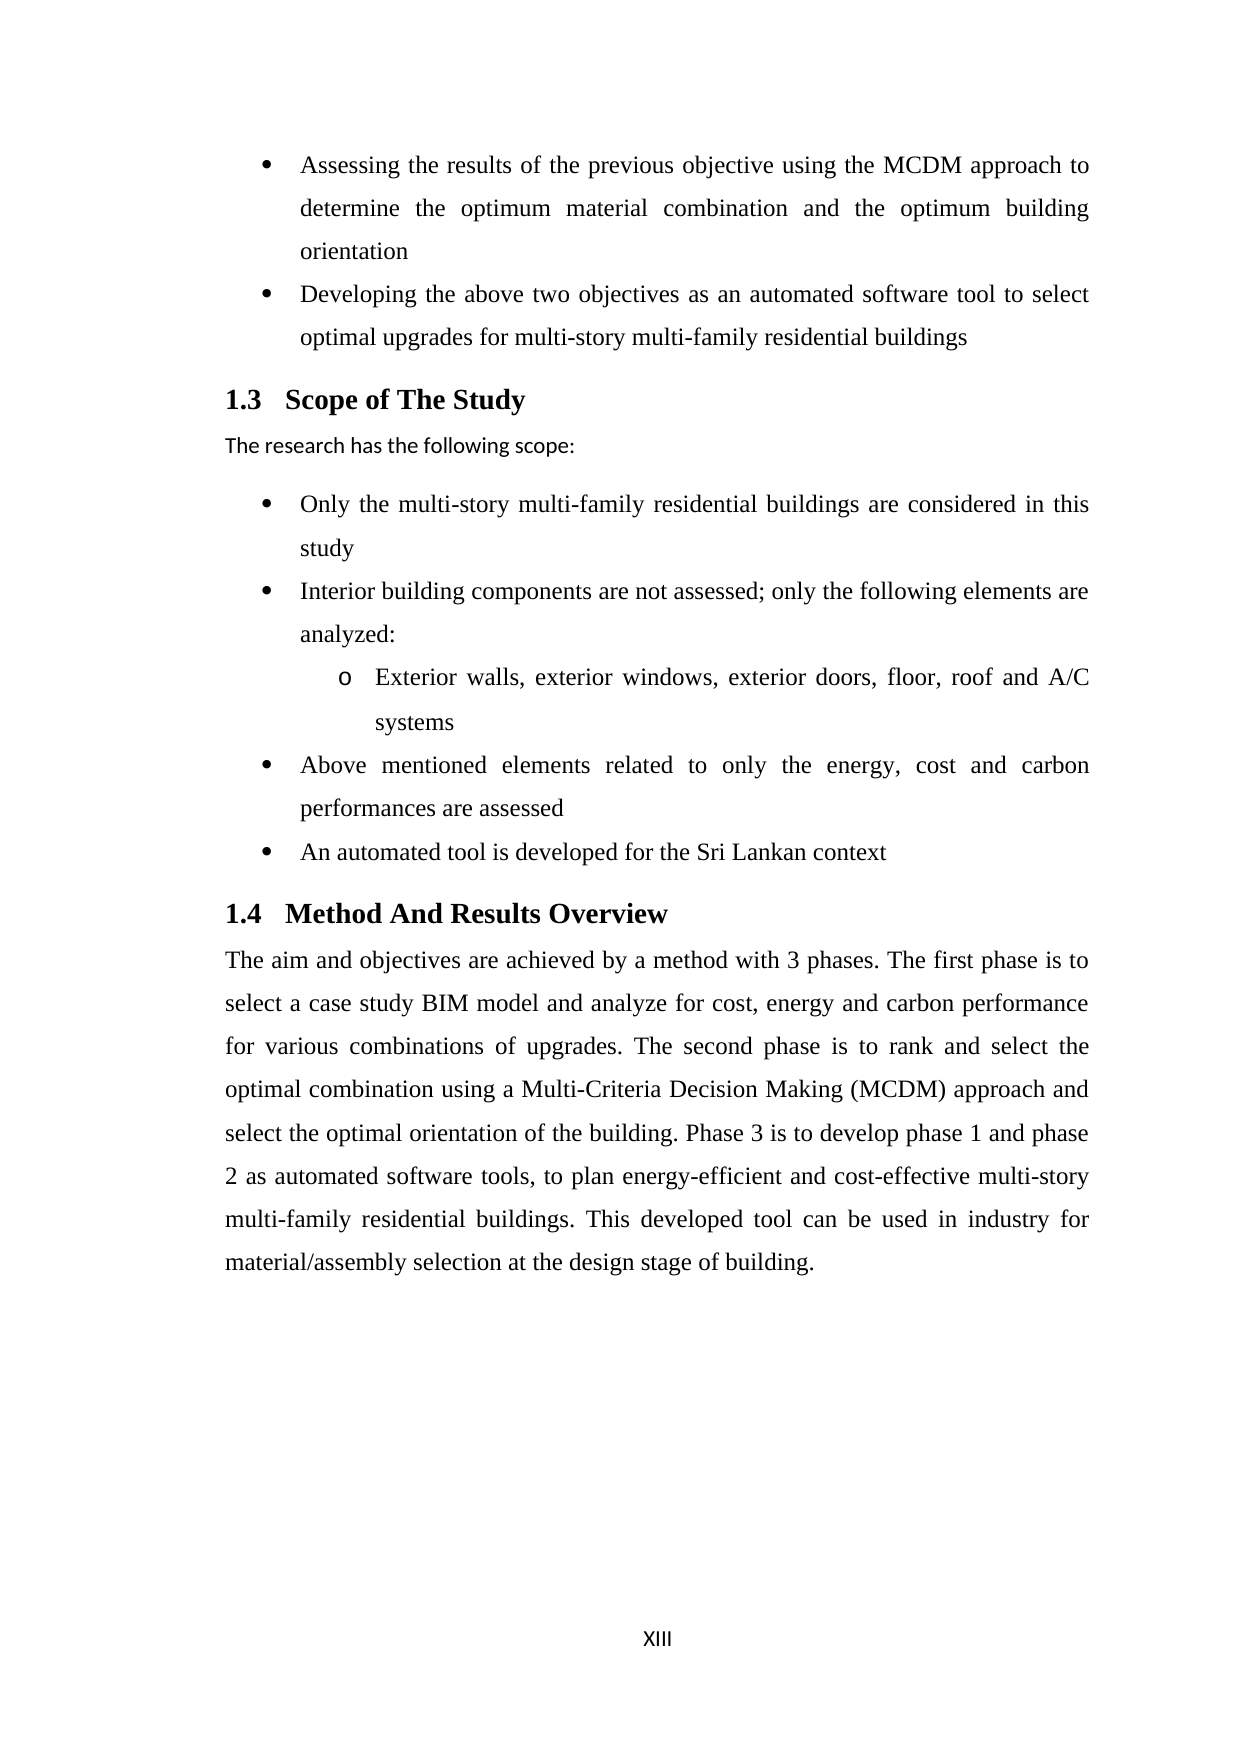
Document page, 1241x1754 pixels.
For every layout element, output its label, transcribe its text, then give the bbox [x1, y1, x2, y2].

subtitle Method And Results Overview [225, 896, 1090, 930]
subtitle Scope of The Study [225, 382, 1090, 416]
list Exterior walls, exterior windows, exterior doors, floor, roof and A/C systems [337, 662, 1090, 736]
list Assessing the results of the previous objective using the MCDM approach to determine the optimum material combination and the optimum building orientation [262, 150, 1090, 265]
list Above mentioned elements related to only the energy, cost and carbon performances are assessed [262, 750, 1090, 822]
list An automated tool is developed for the Sri Lankan context [262, 837, 1090, 865]
text The research has the following scope: [225, 431, 1090, 459]
list Only the multi-story multi-family residential buildings are considered in this study [262, 489, 1090, 561]
list Interior building components are not assessed; only the following elements are analyzed: [262, 576, 1090, 648]
text The aim and objectives are achieved by a method with 3 phases. The first phase is to select a case study BIM model and analyze for cost, energy and carbon performance for various combinations of upgrades. The second phase is to rank and select the optimal combination using a Multi-Criteria Decision Making (MCDM) approach and select the optimal orientation of the building. Phase 3 is to develop phase 1 and phase 2 as automated software tools, to plan energy-efficient and cost-effective multi-story multi-family residential buildings. This developed tool can be used in industry for material/assembly selection at the design stage of building. [225, 945, 1090, 1276]
list Developing the above two objectives as an automated software tool to select optimal upgrades for multi-story multi-family residential buildings [262, 279, 1090, 351]
